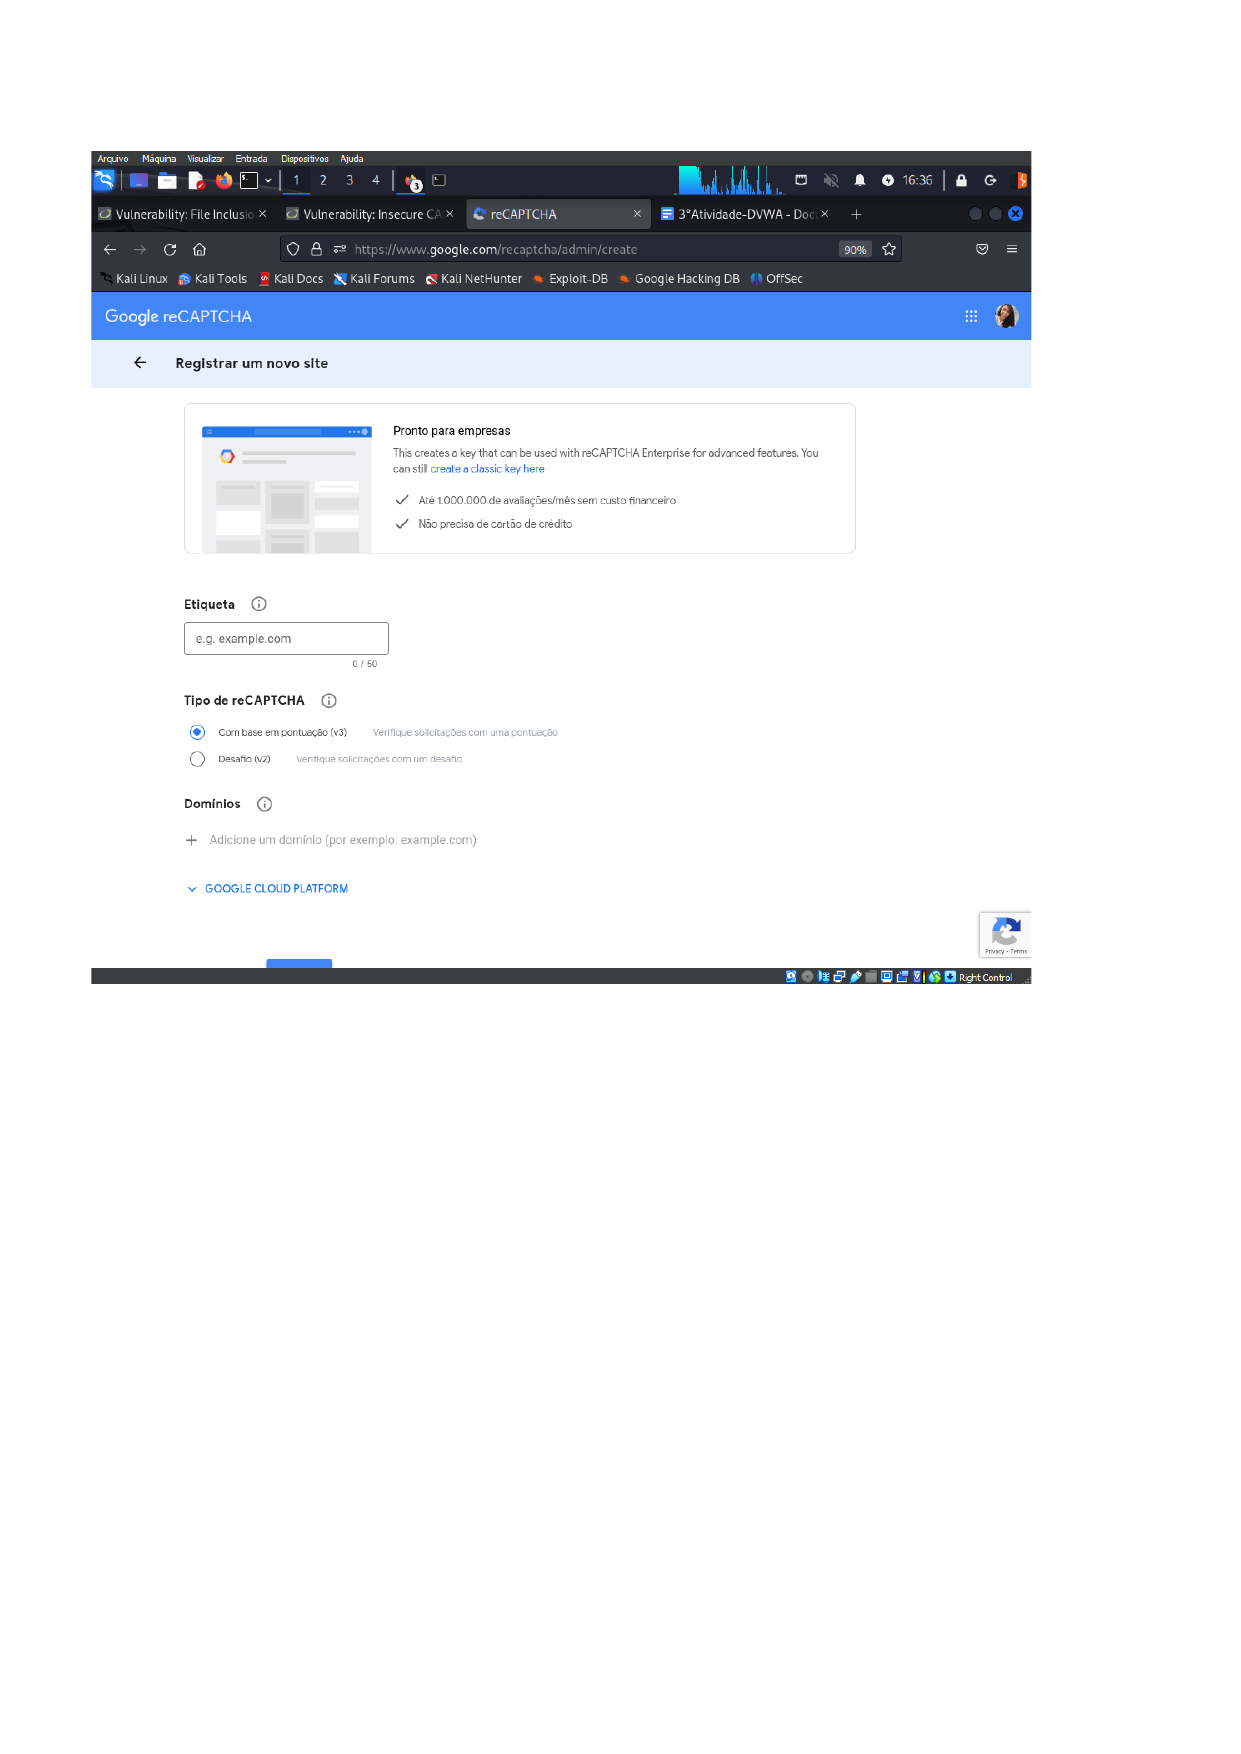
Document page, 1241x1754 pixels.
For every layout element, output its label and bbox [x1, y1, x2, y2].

picture [91, 150, 1032, 984]
